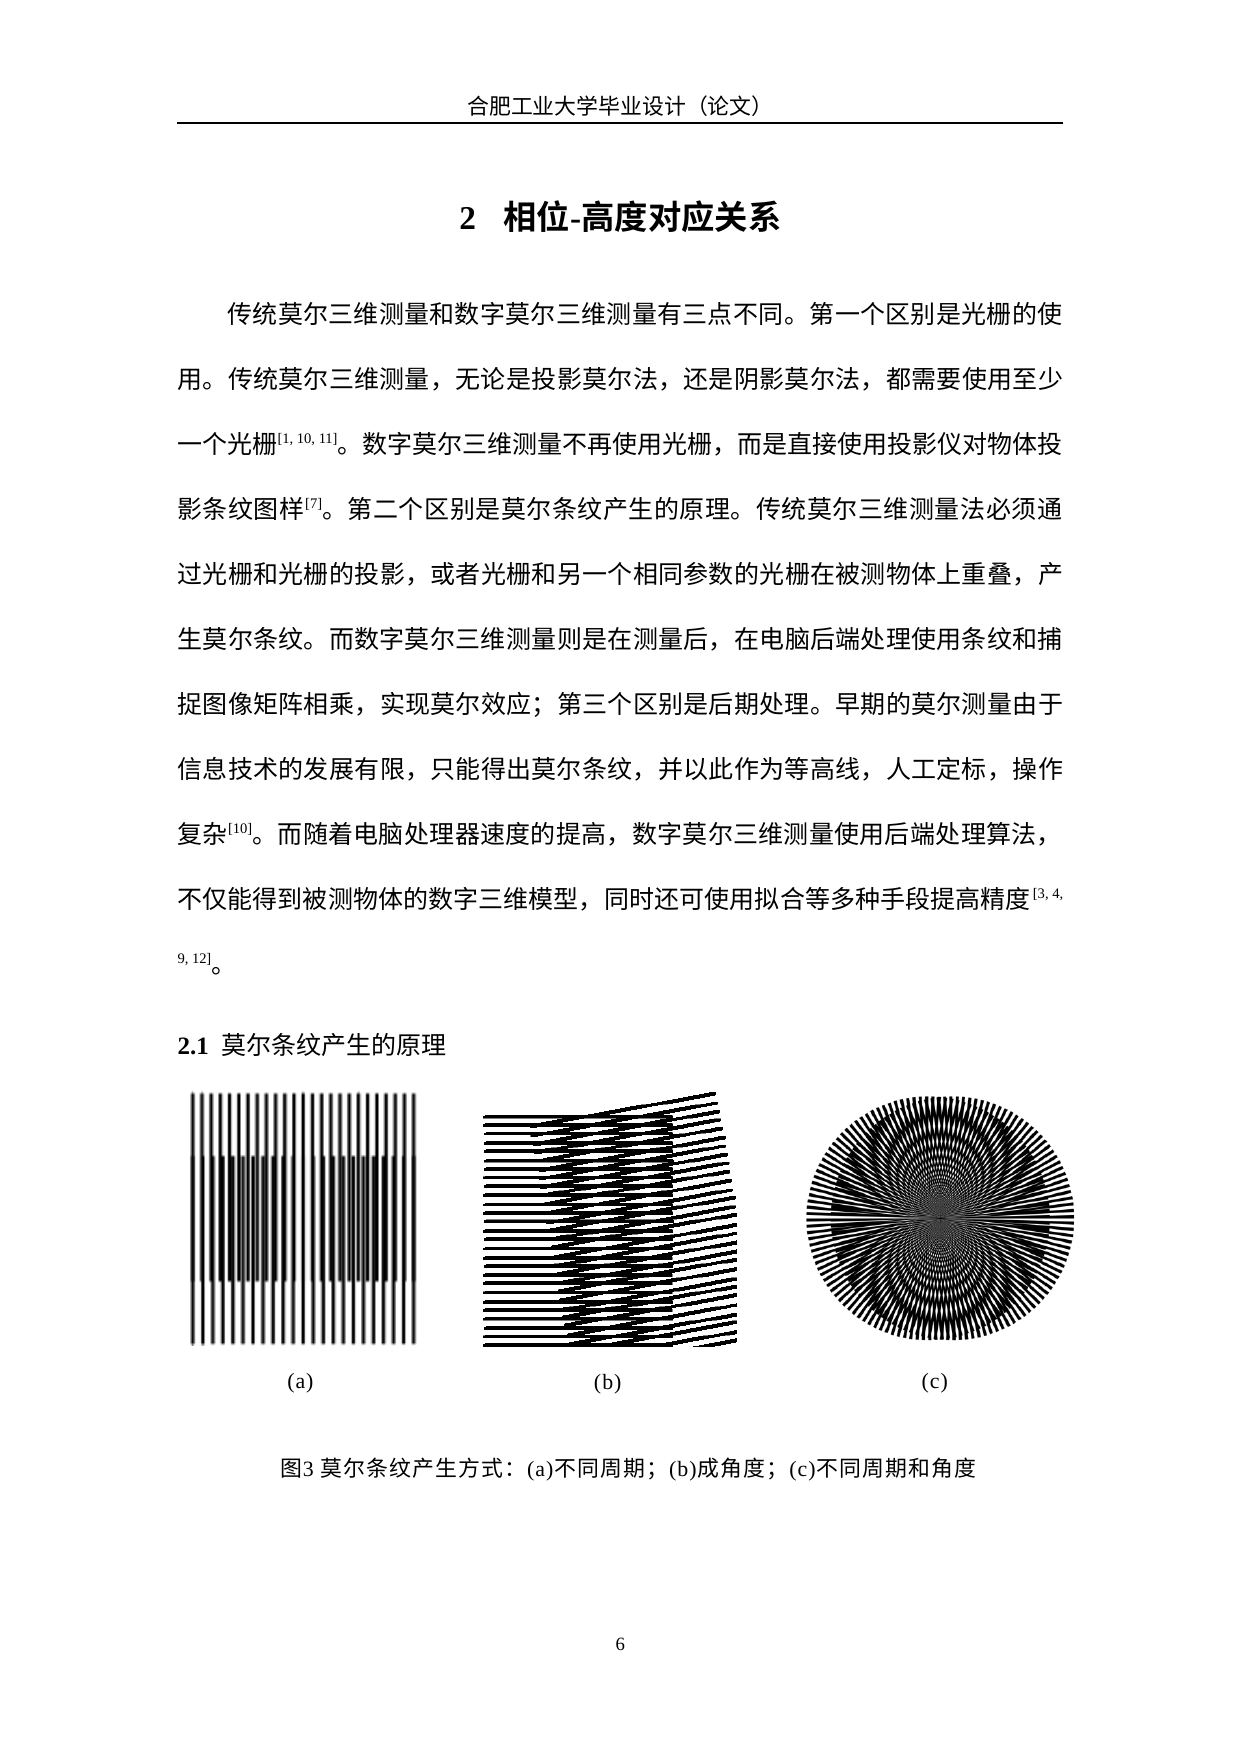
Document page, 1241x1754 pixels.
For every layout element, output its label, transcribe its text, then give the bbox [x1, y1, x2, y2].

text 相位-高度对应关系 [177, 182, 1063, 247]
picture [477, 1090, 737, 1347]
picture [794, 1090, 1075, 1346]
text 传统莫尔三维测量和数字莫尔三维测量有三点不同。第一个区别是光栅的使用。传统莫尔三维测量，无论是投影莫尔法，还是阴影莫尔法，都需要使用至少一个光栅[1, 10, 11]。数字莫尔三维测量不再使用光栅，而是直接使用投影仪对物体投影条纹图样[7]。第二个区别是莫尔条纹产生的原理。传统莫尔三维测量法必须通过光栅和光栅的投影，或者光栅和另一个相同参数的光栅在被测物体上重叠，产生莫尔条纹。而数字莫尔三维测量则是在测量后，在电脑后端处理使用条纹和捕捉图像矩阵相乘，实现莫尔效应；第三个区别是后期处理。早期的莫尔测量由于信息技术的发展有限，只能得出莫尔条纹，并以此作为等高线，人工定标，操作复杂[10]。而随着电脑处理器速度的提高，数字莫尔三维测量使用后端处理算法，不仅能得到被测物体的数字三维模型，同时还可使用拟合等多种手段提高精度[3, 4, 9, 12]。 [177, 280, 1063, 995]
picture [178, 1090, 422, 1346]
text 莫尔条纹产生的原理 [177, 1011, 1063, 1076]
